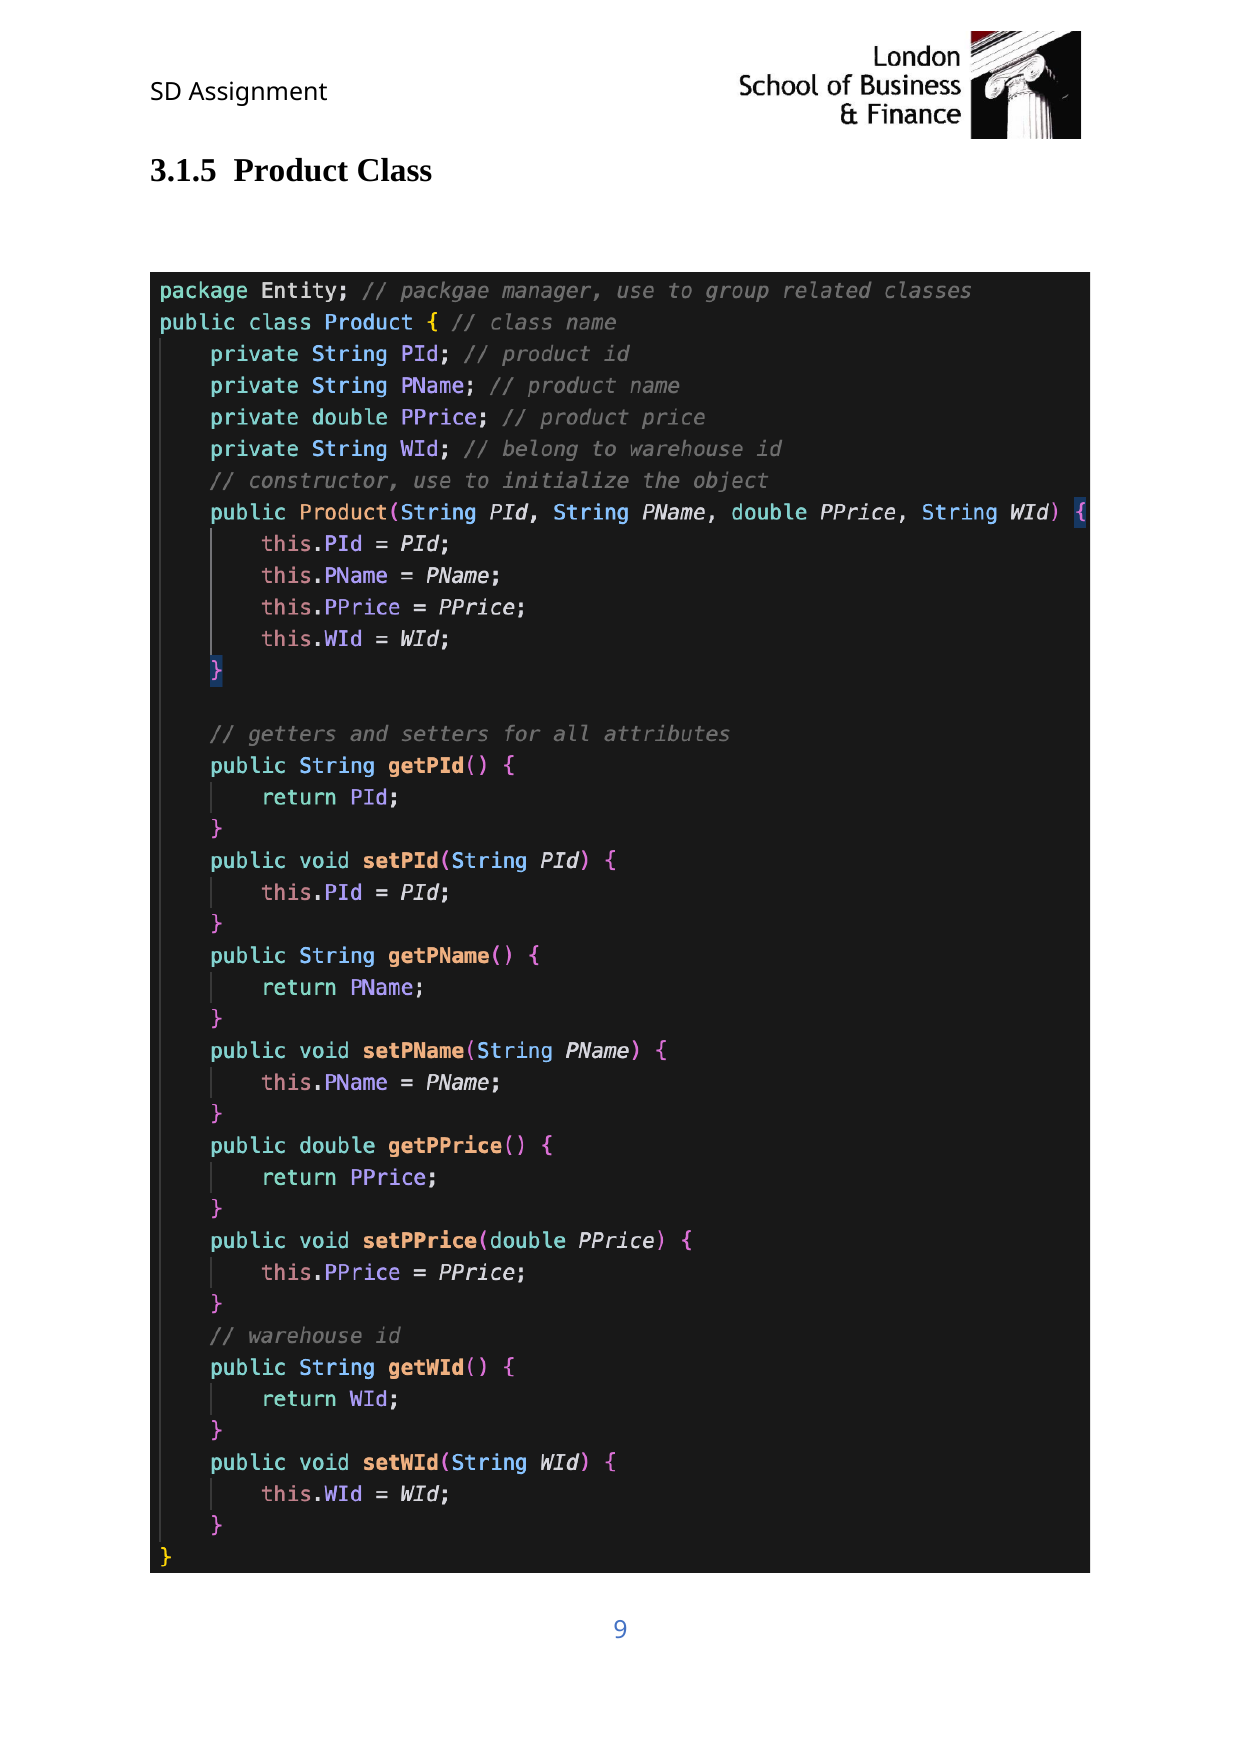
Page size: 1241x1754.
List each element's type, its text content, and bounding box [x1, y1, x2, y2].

picture [150, 272, 1091, 1573]
subtitle Product Class [150, 150, 1090, 188]
picture [733, 31, 1082, 141]
